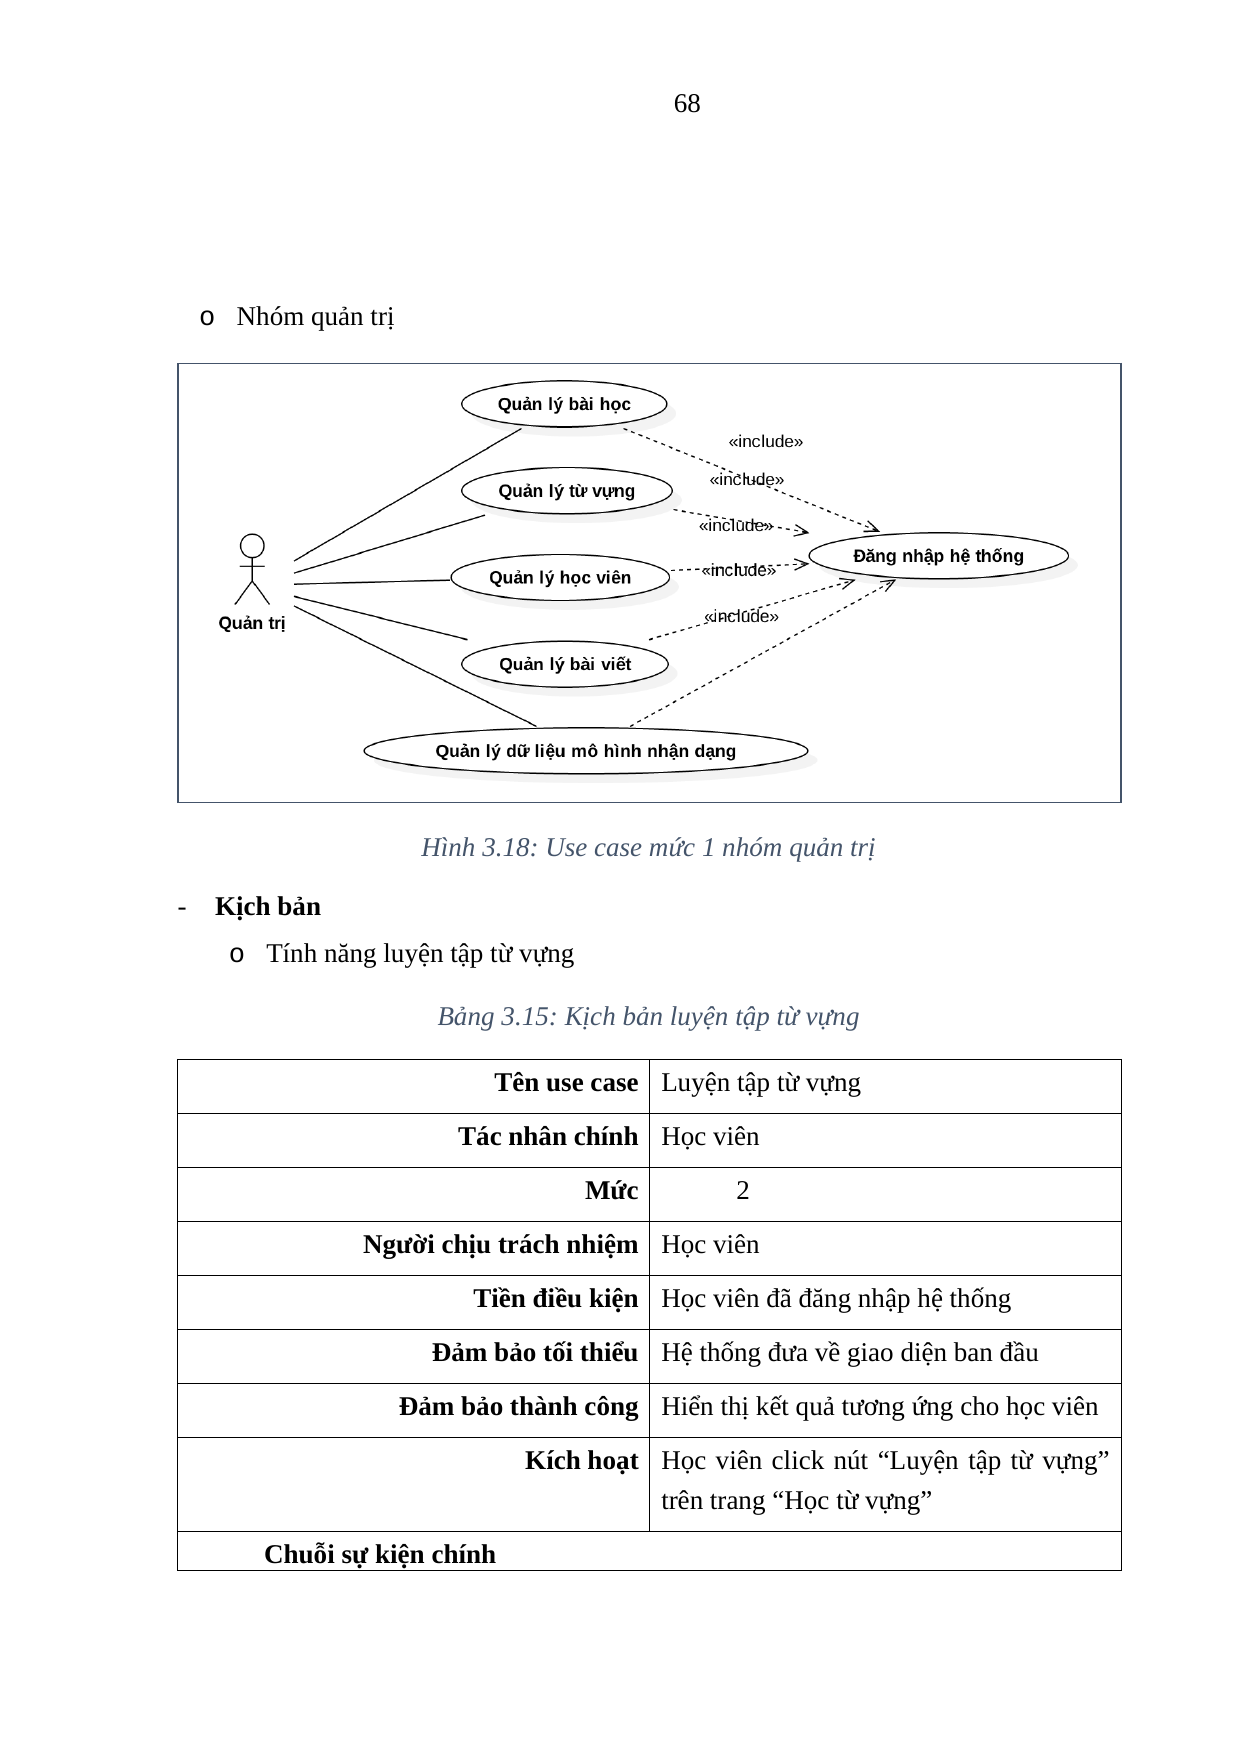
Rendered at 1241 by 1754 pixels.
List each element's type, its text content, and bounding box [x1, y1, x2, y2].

list Tính năng luyện tập từ vựng [228, 937, 1122, 971]
picture [179, 364, 1120, 802]
table_cell Đảm bảo tối thiểu [178, 1330, 649, 1383]
table_cell Người chịu trách nhiệm [178, 1222, 649, 1275]
table_cell Chuỗi sự kiện chính [178, 1532, 1121, 1569]
table_cell Học viên click nút “Luyện tập từ vựng” trên trang “Học từ vựng” [650, 1438, 1121, 1531]
table_cell Học viên [650, 1222, 1121, 1275]
table_cell Tiền điều kiện [178, 1276, 649, 1329]
table_header Tên use case [178, 1060, 649, 1113]
list Nhóm quản trị [199, 300, 1122, 333]
table_cell Đảm bảo thành công [178, 1384, 649, 1437]
table_cell 2 [650, 1168, 1121, 1221]
table_cell Tác nhân chính [178, 1114, 649, 1167]
table_cell Hiển thị kết quả tương ứng cho học viên [650, 1384, 1121, 1437]
table_cell Hệ thống đưa về giao diện ban đầu [650, 1330, 1121, 1383]
table_header Luyện tập từ vựng [650, 1060, 1121, 1113]
list Kịch bản [177, 891, 1122, 922]
table_cell Học viên [650, 1114, 1121, 1167]
table_cell Học viên đã đăng nhập hệ thống [650, 1276, 1121, 1329]
table_cell Mức [178, 1168, 649, 1221]
table_cell Kích hoạt [178, 1438, 649, 1531]
